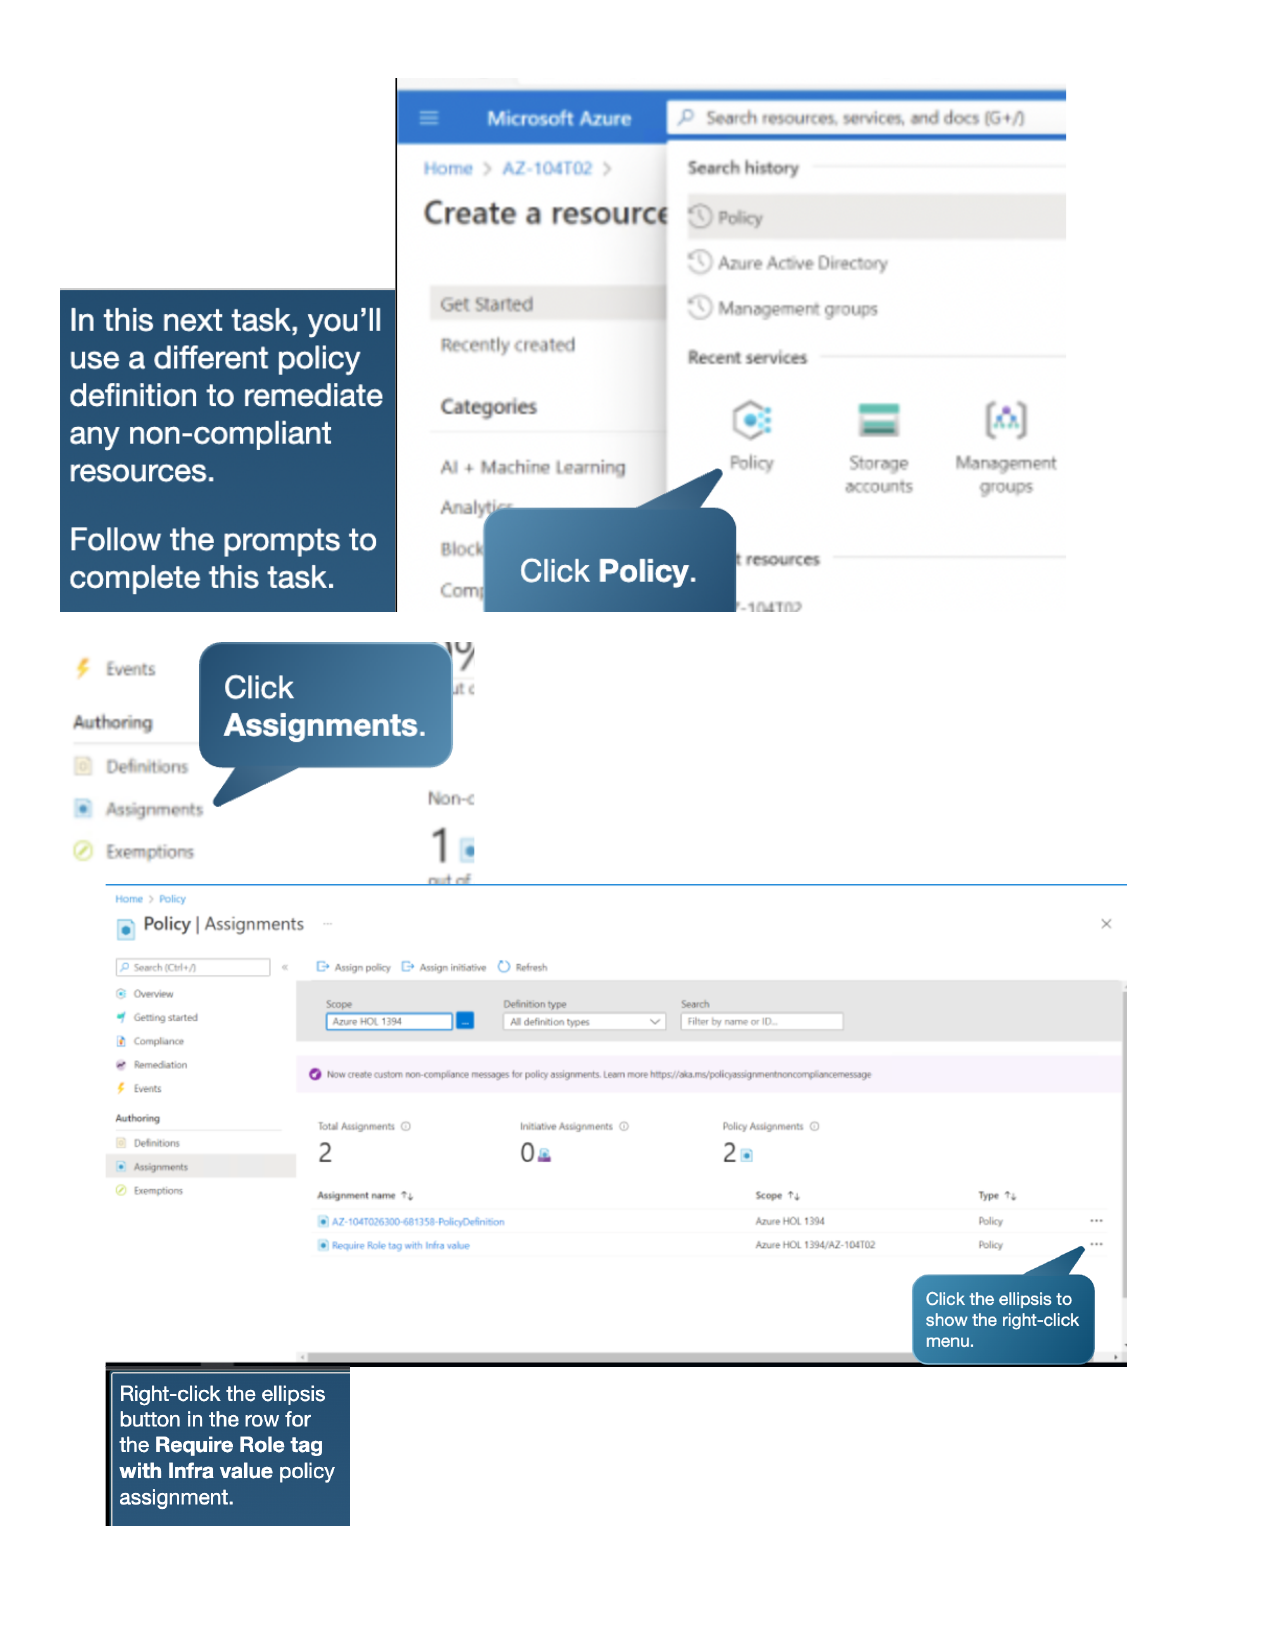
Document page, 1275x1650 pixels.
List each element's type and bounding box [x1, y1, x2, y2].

picture [60, 78, 1067, 612]
picture [60, 642, 1127, 1526]
